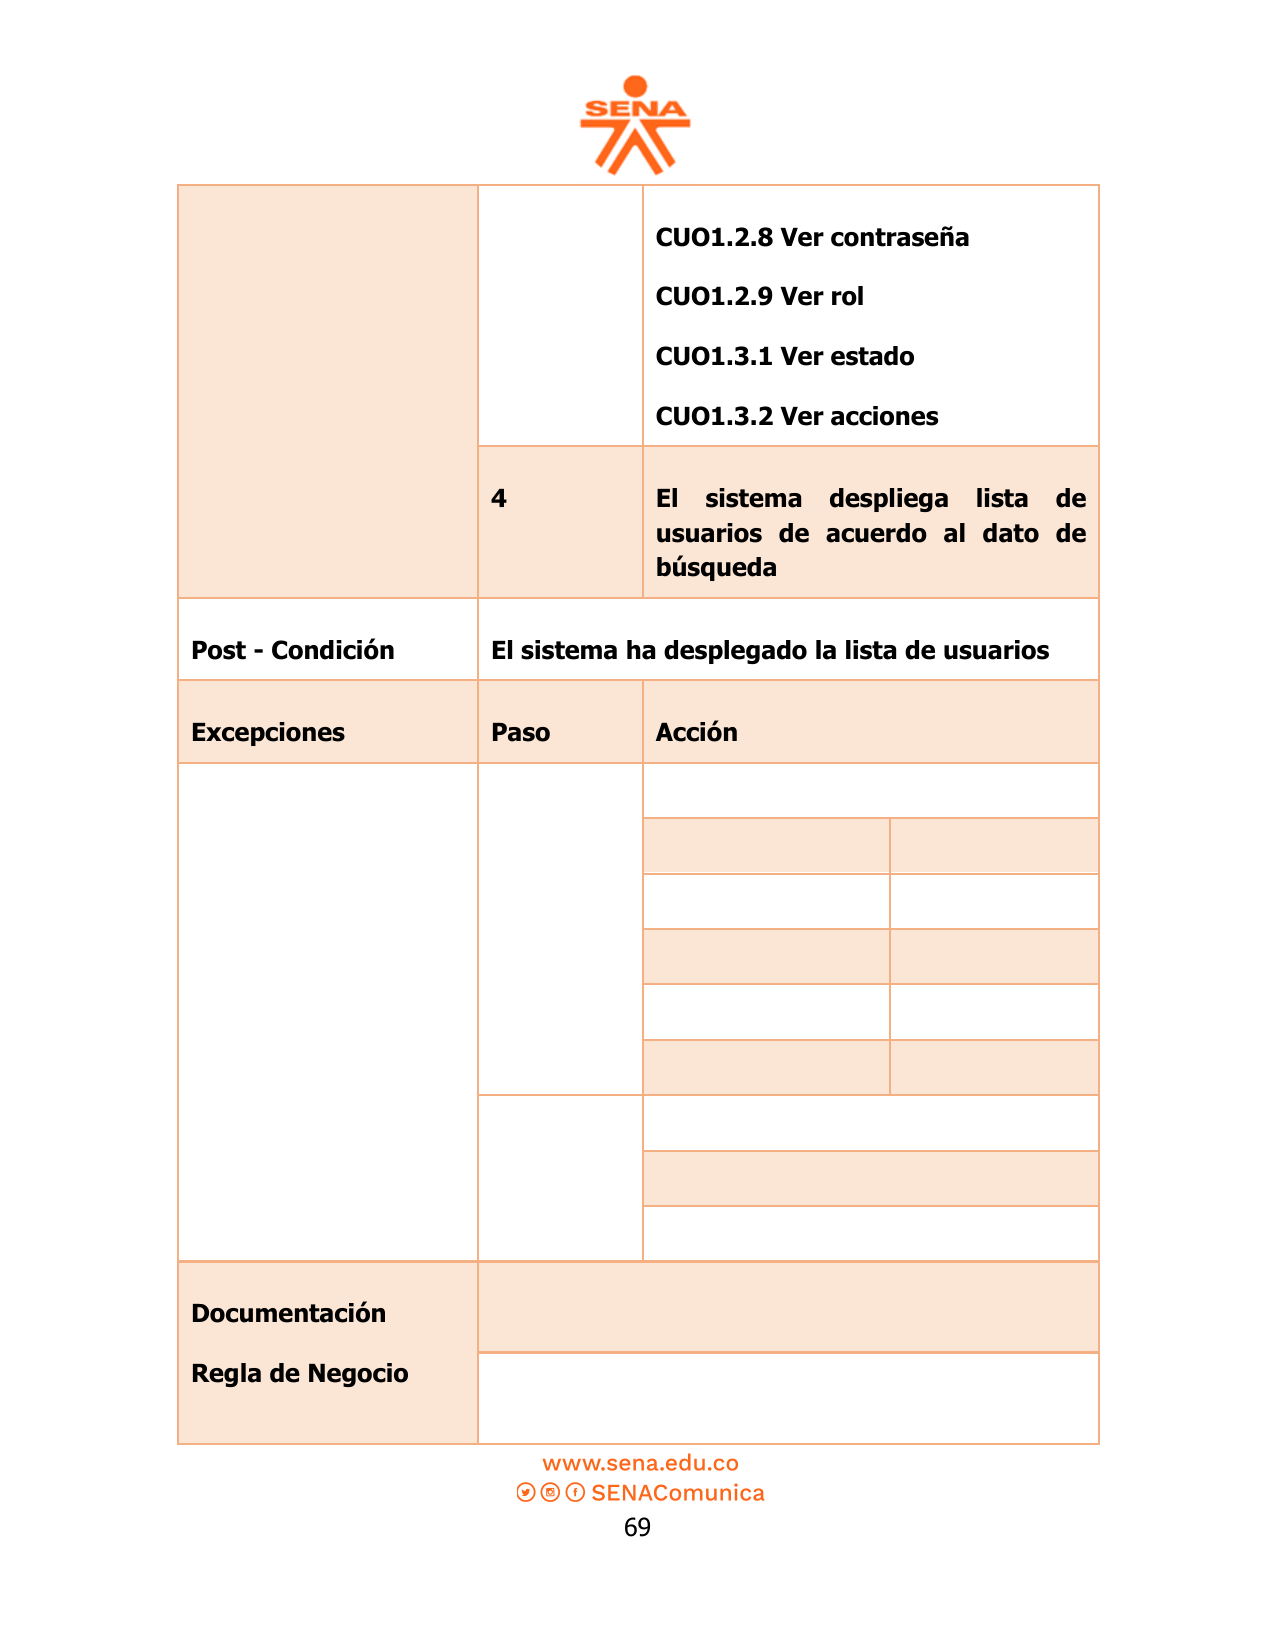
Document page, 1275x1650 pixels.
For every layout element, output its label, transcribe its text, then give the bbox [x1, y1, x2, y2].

table_cell [644, 1207, 1098, 1260]
table_cell [644, 1152, 1098, 1205]
table_cell Excepciones [179, 681, 477, 762]
table_cell 4 [479, 447, 642, 597]
table_cell [479, 1263, 1098, 1351]
table_cell [891, 930, 1098, 983]
table_cell [644, 1041, 889, 1094]
table_cell [891, 819, 1098, 872]
table_cell [891, 985, 1098, 1039]
table_cell [479, 1096, 642, 1260]
table_cell [891, 875, 1098, 928]
table_cell El sistema ha desplegado la lista de usuarios [479, 599, 1098, 679]
table_cell Acción [644, 681, 1098, 762]
table_cell Paso [479, 681, 642, 762]
table_cell [644, 819, 889, 872]
picture [517, 1452, 765, 1502]
table_cell Post - Condición [179, 599, 477, 679]
picture [573, 73, 702, 184]
table_cell [179, 764, 477, 1260]
table_cell [479, 764, 642, 1094]
table_cell El sistema despliega lista de usuarios de acuerdo al dato de búsqueda [644, 447, 1098, 597]
table_cell [644, 985, 889, 1039]
table_cell [644, 930, 889, 983]
table_cell [891, 1041, 1098, 1094]
table_cell Documentación Regla de Negocio Normatividad [179, 1263, 477, 1443]
table_cell [644, 764, 1098, 817]
table_cell 3 [479, 186, 642, 445]
table_cell [644, 875, 889, 928]
table_cell [644, 1096, 1098, 1149]
table_cell [479, 1354, 1098, 1443]
